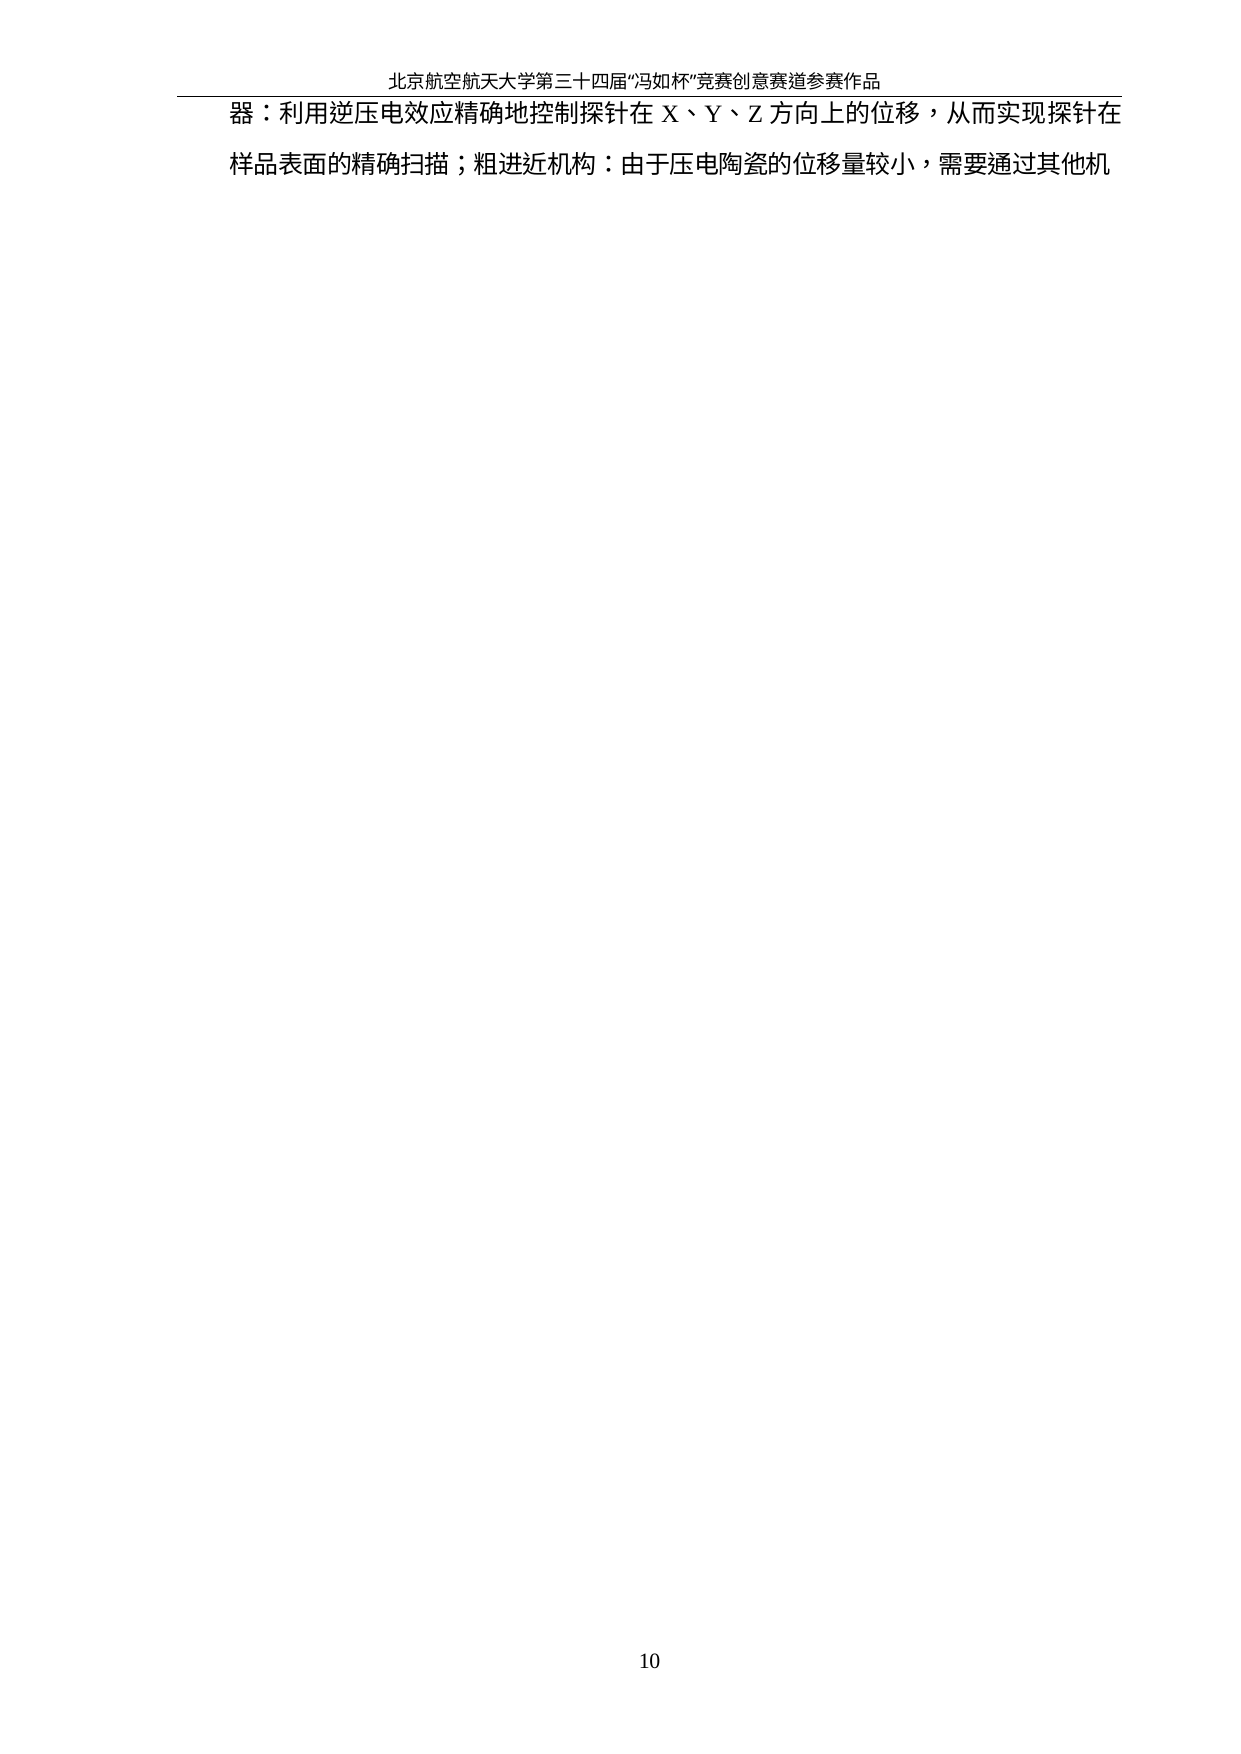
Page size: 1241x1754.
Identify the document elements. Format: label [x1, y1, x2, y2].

text [229, 96, 1122, 181]
